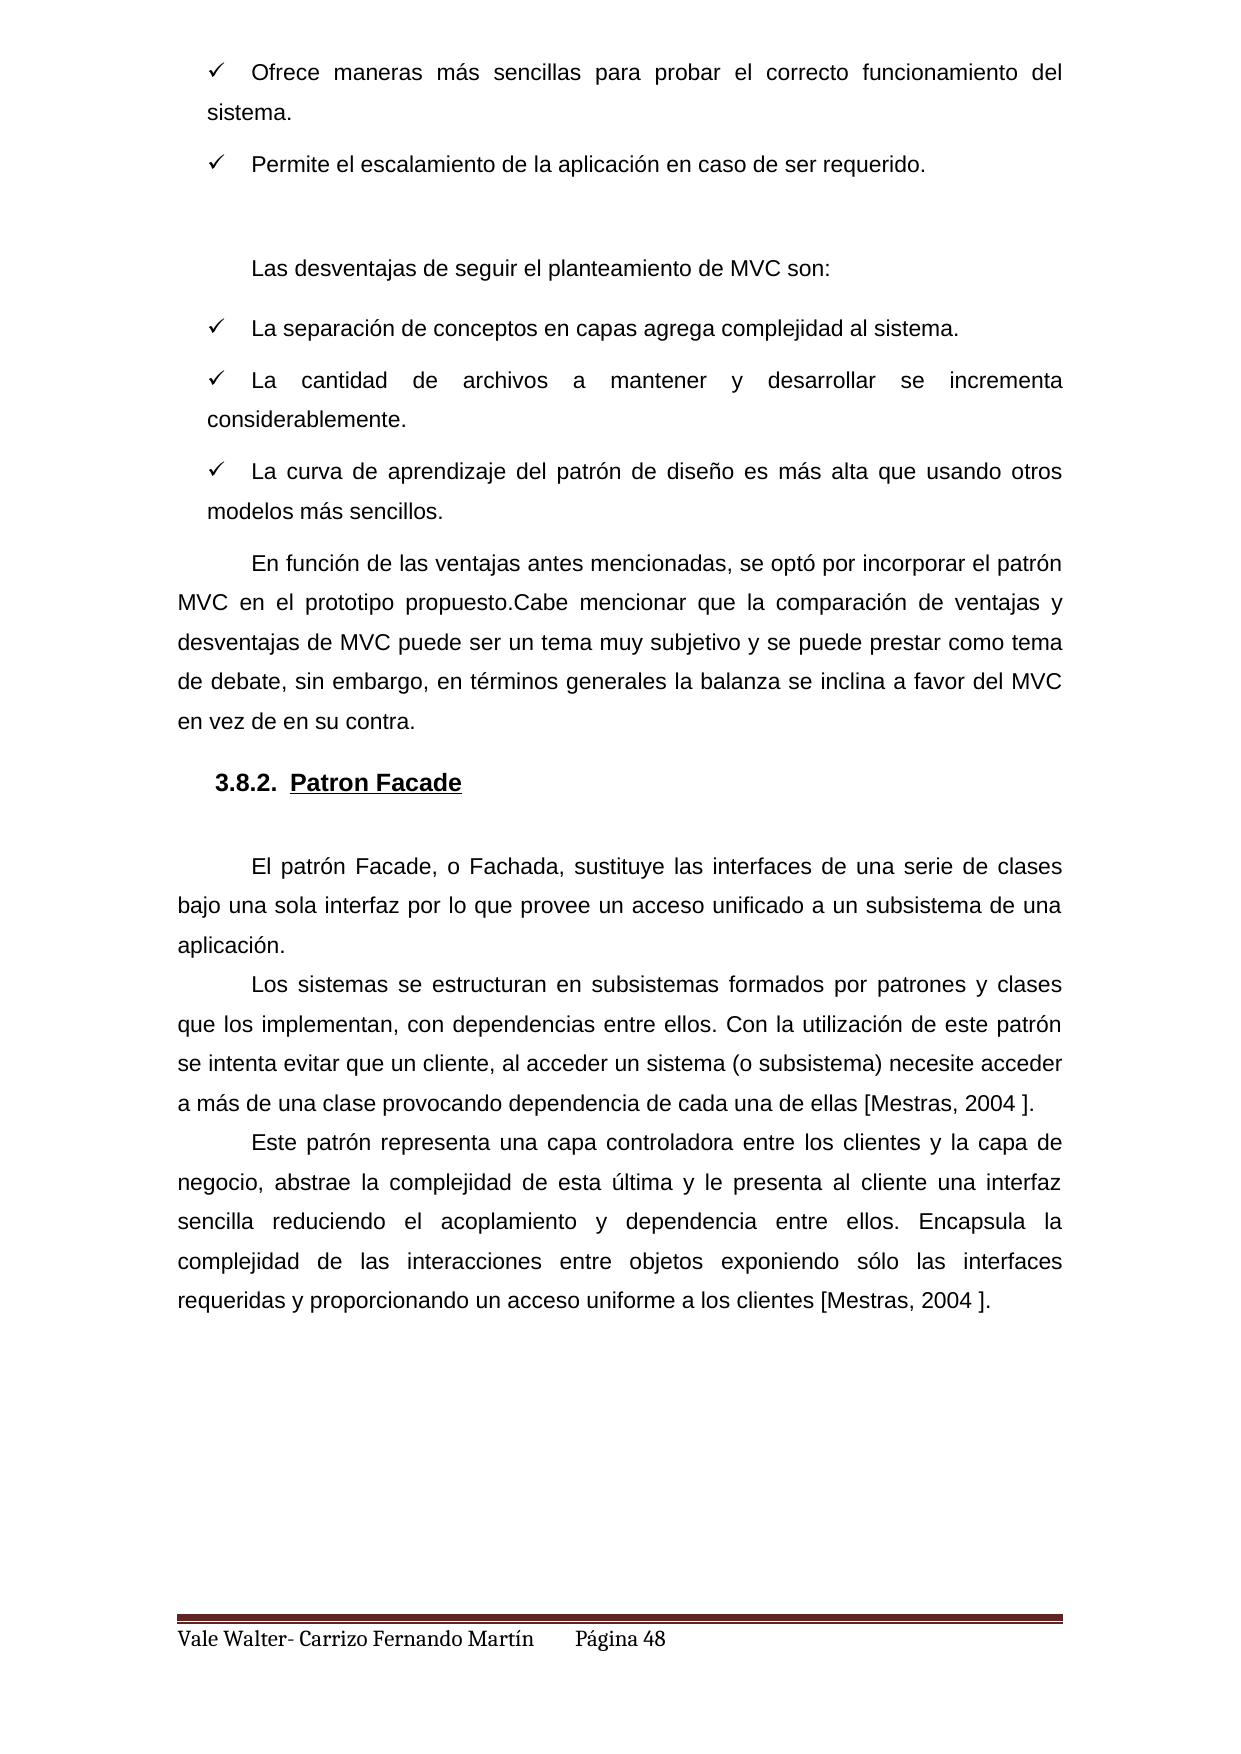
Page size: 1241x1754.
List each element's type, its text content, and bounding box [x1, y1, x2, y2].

list La cantidad de archivos a mantener y desarrollar se incrementa considerablemente. [207, 367, 1063, 433]
list Permite el escalamiento de la aplicación en caso de ser requerido. [207, 151, 1063, 177]
list Patron Facade [215, 768, 1063, 797]
text En función de las ventajas antes mencionadas, se optó por incorporar el patrón MVC en el prototipo propuesto.Cabe mencionar que la comparación de ventajas y desventajas de MVC puede ser un tema muy subjetivo y se puede prestar como tema de debate, sin embargo, en términos generales la balanza se inclina a favor del MVC en vez de en su contra. [177, 550, 1063, 734]
text Este patrón representa una capa controladora entre los clientes y la capa de negocio, abstrae la complejidad de esta última y le presenta al cliente una interfaz sencilla reduciendo el acoplamiento y dependencia entre ellos. Encapsula la complejidad de las interacciones entre objetos exponiendo sólo las interfaces requeridas y proporcionando un acceso uniforme a los clientes [Mestras, 2004 ]. [177, 1129, 1063, 1314]
text El patrón Facade, o Fachada, sustituye las interfaces de una serie de clases bajo una sola interfaz por lo que provee un acceso unificado a un subsistema de una aplicación. [177, 853, 1063, 958]
list Ofrece maneras más sencillas para probar el correcto funcionamiento del sistema. [207, 59, 1063, 125]
text Las desventajas de seguir el planteamiento de MVC son: [177, 254, 1063, 281]
list La curva de aprendizaje del patrón de diseño es más alta que usando otros modelos más sencillos. [207, 458, 1063, 524]
list La separación de conceptos en capas agrega complejidad al sistema. [207, 315, 1063, 341]
text Los sistemas se estructuran en subsistemas formados por patrones y clases que los implementan, con dependencias entre ellos. Con la utilización de este patrón se intenta evitar que un cliente, al acceder un sistema (o subsistema) necesite acceder a más de una clase provocando dependencia de cada una de ellas [Mestras, 2004 ]. [177, 971, 1063, 1116]
